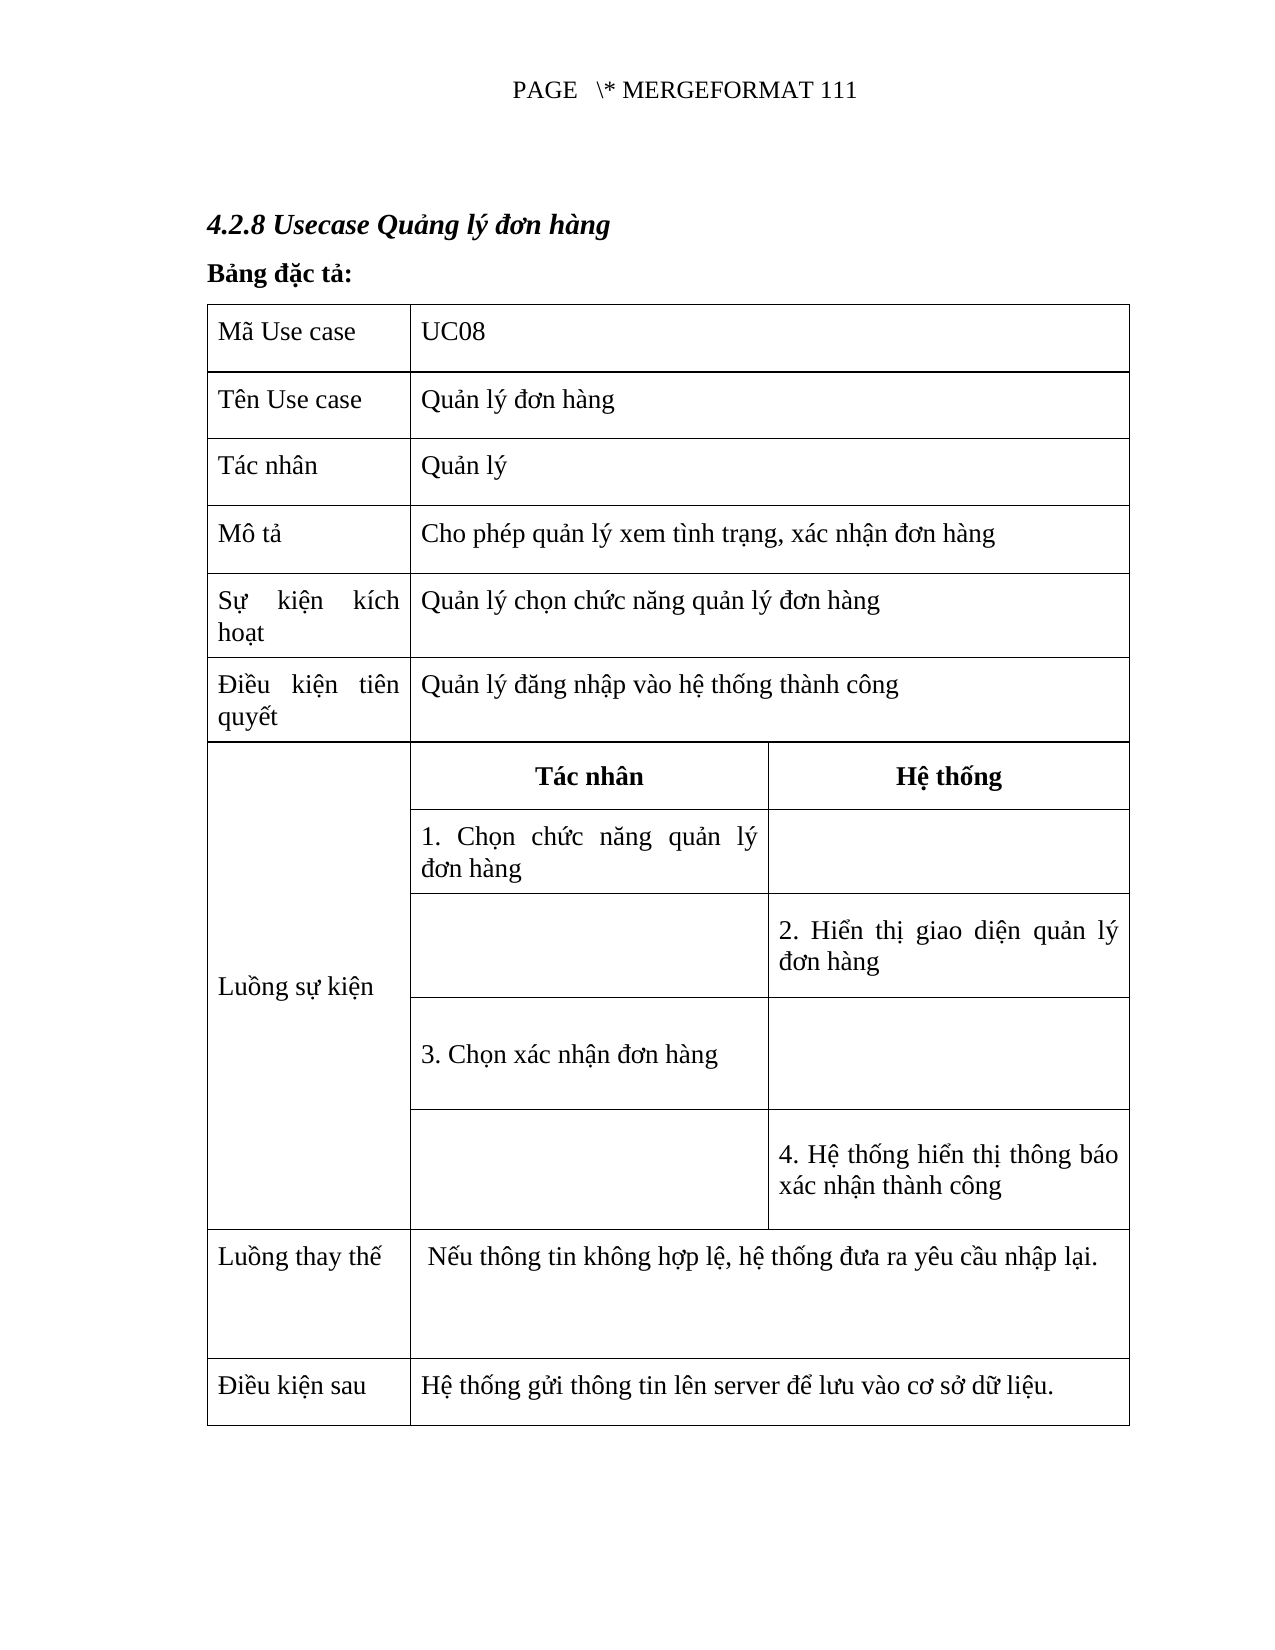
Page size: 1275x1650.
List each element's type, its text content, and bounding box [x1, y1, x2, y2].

table_header Mã Use case [208, 305, 410, 371]
table_cell [411, 1110, 768, 1229]
table_cell Điều kiện sau [208, 1359, 410, 1425]
table_cell Quản lý chọn chức năng quản lý đơn hàng [411, 574, 1129, 657]
table_cell Hệ thống [769, 743, 1129, 809]
table_cell Cho phép quản lý xem tình trạng, xác nhận đơn hàng [411, 506, 1129, 573]
table_cell [769, 998, 1129, 1109]
table_cell Tác nhân [411, 743, 768, 809]
table_cell Sự kiện kích hoạt [208, 574, 410, 657]
table_cell Tác nhân [208, 439, 410, 505]
table_cell Luồng sự kiện [208, 743, 410, 1229]
table_cell Tên Use case [208, 373, 410, 438]
table_cell 4. Hệ thống hiển thị thông báo xác nhận thành công [769, 1110, 1129, 1229]
table_cell Luồng thay thế [208, 1230, 410, 1358]
table_cell Quản lý [411, 439, 1129, 505]
table_cell Điều kiện tiên quyết [208, 658, 410, 741]
table_cell [769, 810, 1129, 893]
table_header UC08 [411, 305, 1129, 371]
table_cell 2. Hiển thị giao diện quản lý đơn hàng [769, 894, 1129, 997]
table_cell Mô tả [208, 506, 410, 573]
table_cell Quản lý đơn hàng [411, 373, 1129, 438]
table_cell Hệ thống gửi thông tin lên server để lưu vào cơ sở dữ liệu. [411, 1359, 1129, 1425]
table_cell Quản lý đăng nhập vào hệ thống thành công [411, 658, 1129, 741]
text 4.2.8 Usecase Quảng lý đơn hàng [207, 207, 1157, 240]
table_cell Nếu thông tin không hợp lệ, hệ thống đưa ra yêu cầu nhập lại. [411, 1230, 1129, 1358]
table_cell [411, 894, 768, 997]
table_cell 1. Chọn chức năng quản lý đơn hàng [411, 810, 768, 893]
text Bảng đặc tả: [207, 257, 1157, 288]
table_cell 3. Chọn xác nhận đơn hàng [411, 998, 768, 1109]
